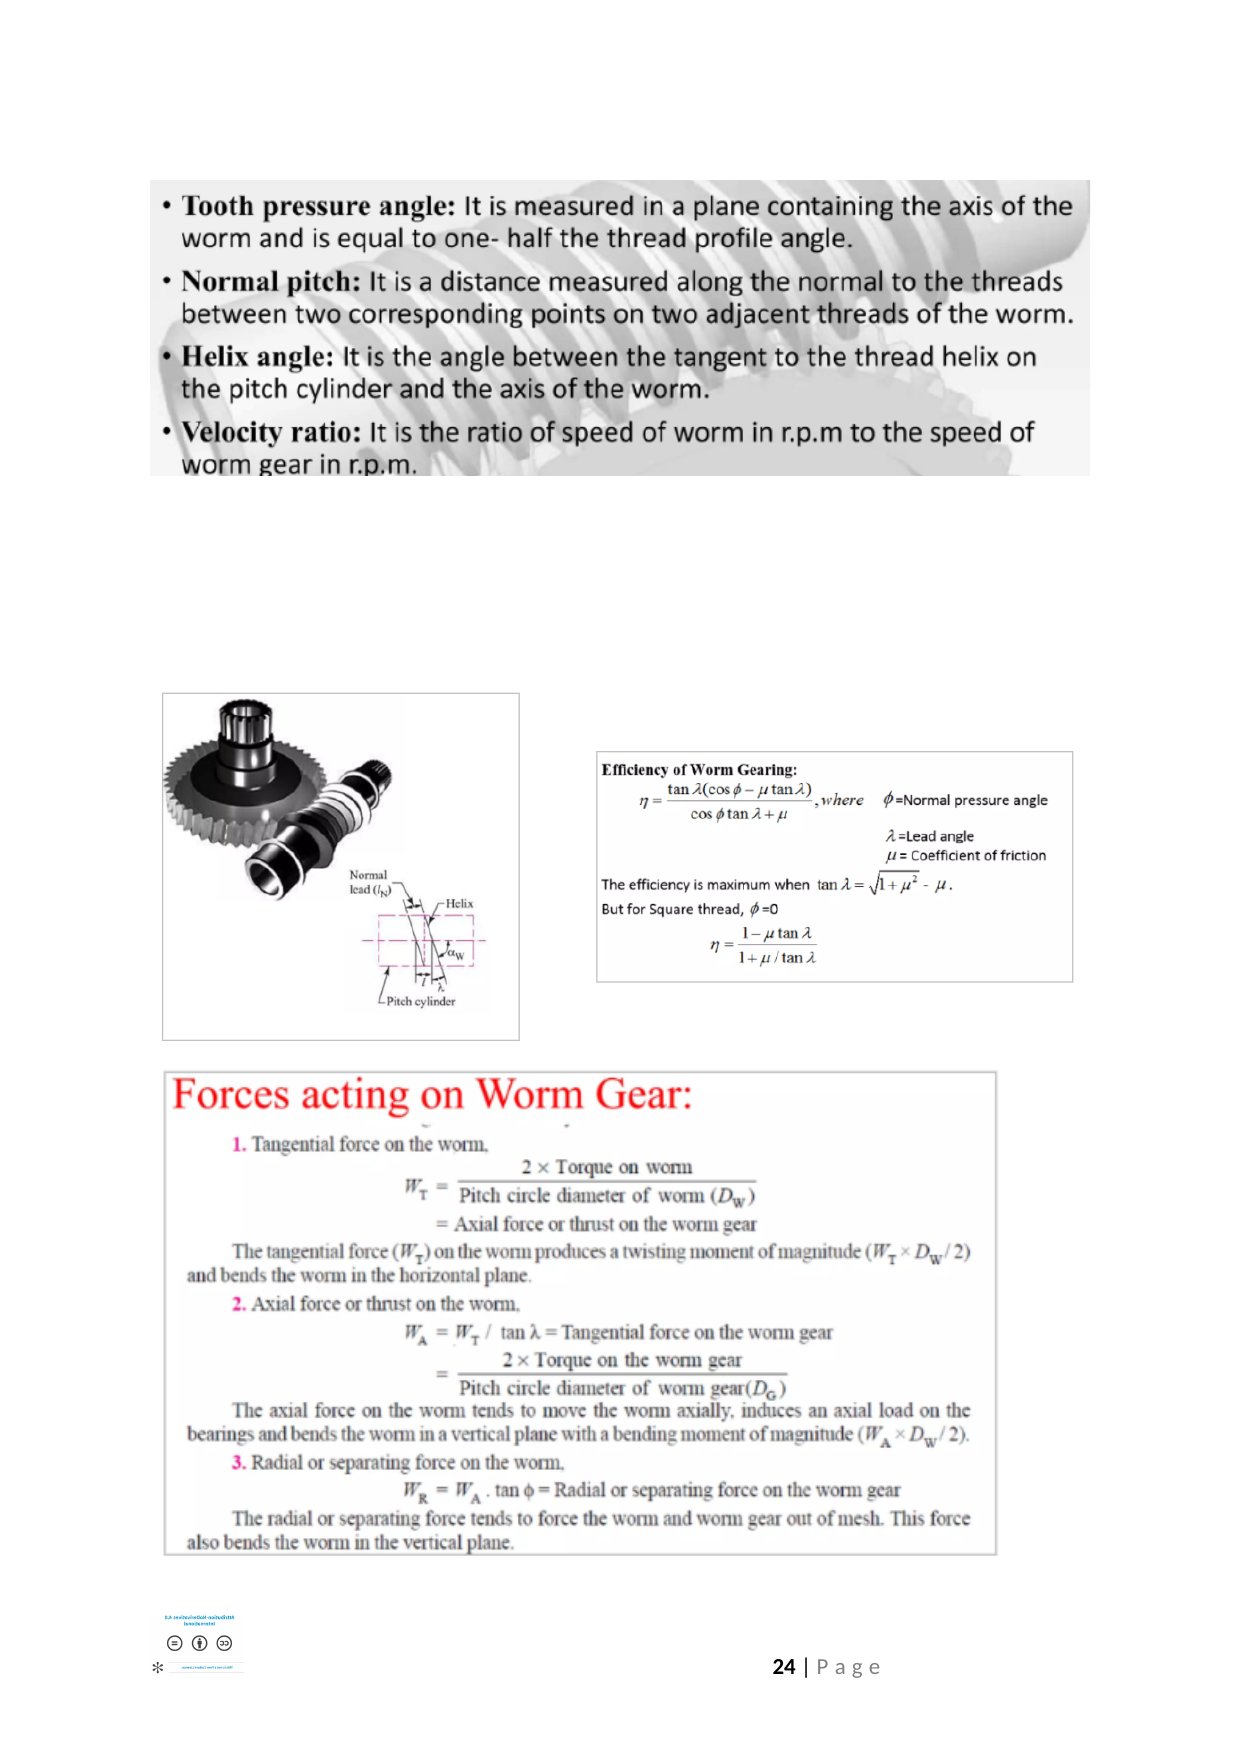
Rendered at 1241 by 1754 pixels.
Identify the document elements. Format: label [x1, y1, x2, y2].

picture [150, 180, 1091, 476]
picture [150, 682, 1091, 1046]
picture [150, 1615, 245, 1675]
picture [156, 1065, 1014, 1567]
